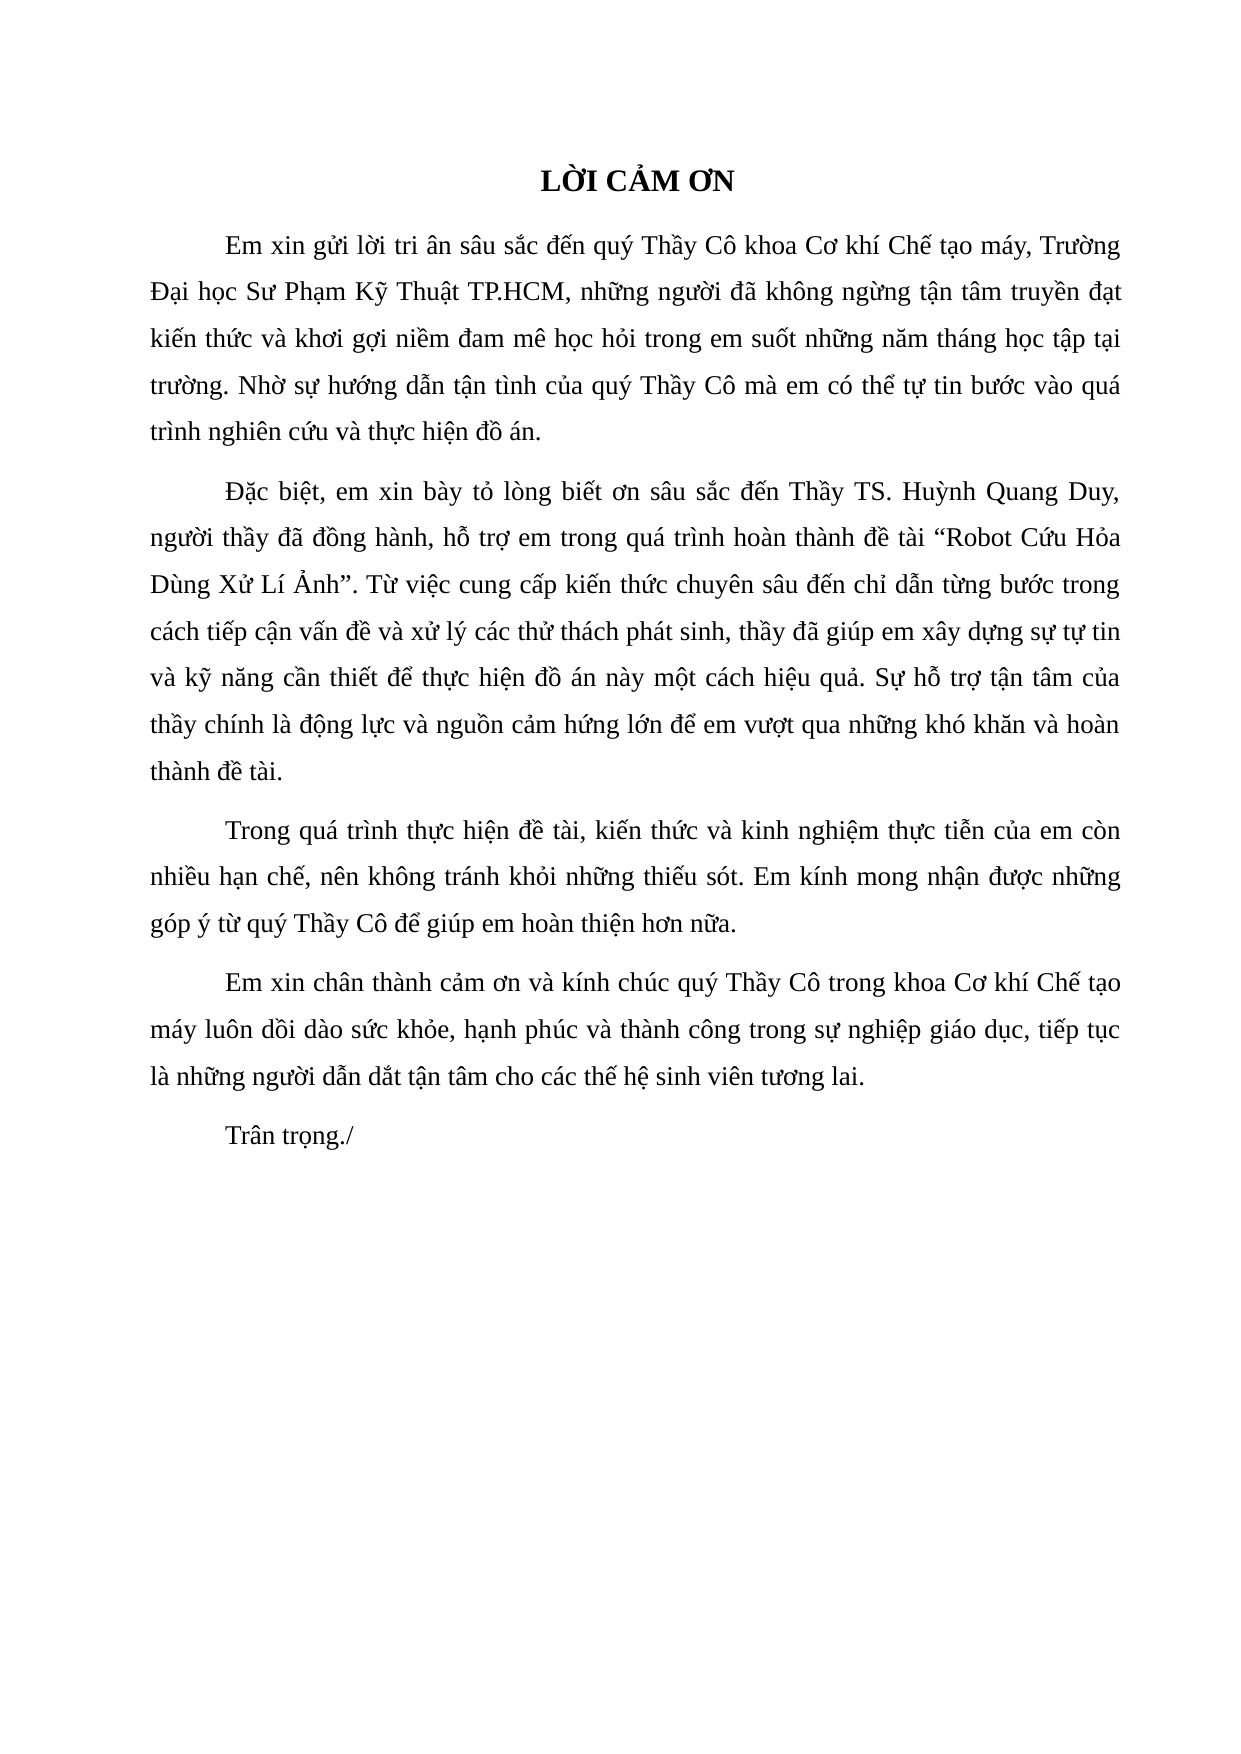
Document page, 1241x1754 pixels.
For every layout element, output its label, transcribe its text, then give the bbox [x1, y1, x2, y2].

text Trong quá trình thực hiện đề tài, kiến thức và kinh nghiệm thực tiễn của em còn nhiều hạn chế, nên không tránh khỏi những thiếu sót. Em kính mong nhận được những góp ý từ quý Thầy Cô để giúp em hoàn thiện hơn nữa. [150, 814, 1122, 938]
text Trân trọng./ [150, 1119, 1122, 1150]
text Đặc biệt, em xin bày tỏ lòng biết ơn sâu sắc đến Thầy TS. Huỳnh Quang Duy, người thầy đã đồng hành, hỗ trợ em trong quá trình hoàn thành đề tài “Robot Cứu Hỏa Dùng Xử Lí Ảnh”. Từ việc cung cấp kiến thức chuyên sâu đến chỉ dẫn từng bước trong cách tiếp cận vấn đề và xử lý các thử thách phát sinh, thầy đã giúp em xây dựng sự tự tin và kỹ năng cần thiết để thực hiện đồ án này một cách hiệu quả. Sự hỗ trợ tận tâm của thầy chính là động lực và nguồn cảm hứng lớn để em vượt qua những khó khăn và hoàn thành đề tài. [150, 475, 1122, 786]
text Em xin gửi lời tri ân sâu sắc đến quý Thầy Cô khoa Cơ khí Chế tạo máy, Trường Đại học Sư Phạm Kỹ Thuật TP.HCM, những người đã không ngừng tận tâm truyền đạt kiến thức và khơi gợi niềm đam mê học hỏi trong em suốt những năm tháng học tập tại trường. Nhờ sự hướng dẫn tận tình của quý Thầy Cô mà em có thể tự tin bước vào quá trình nghiên cứu và thực hiện đồ án. [150, 229, 1122, 447]
subtitle LỜI CẢM ƠN [230, 162, 1046, 198]
text Em xin chân thành cảm ơn và kính chúc quý Thầy Cô trong khoa Cơ khí Chế tạo máy luôn dồi dào sức khỏe, hạnh phúc và thành công trong sự nghiệp giáo dục, tiếp tục là những người dẫn dắt tận tâm cho các thế hệ sinh viên tương lai. [150, 966, 1122, 1091]
